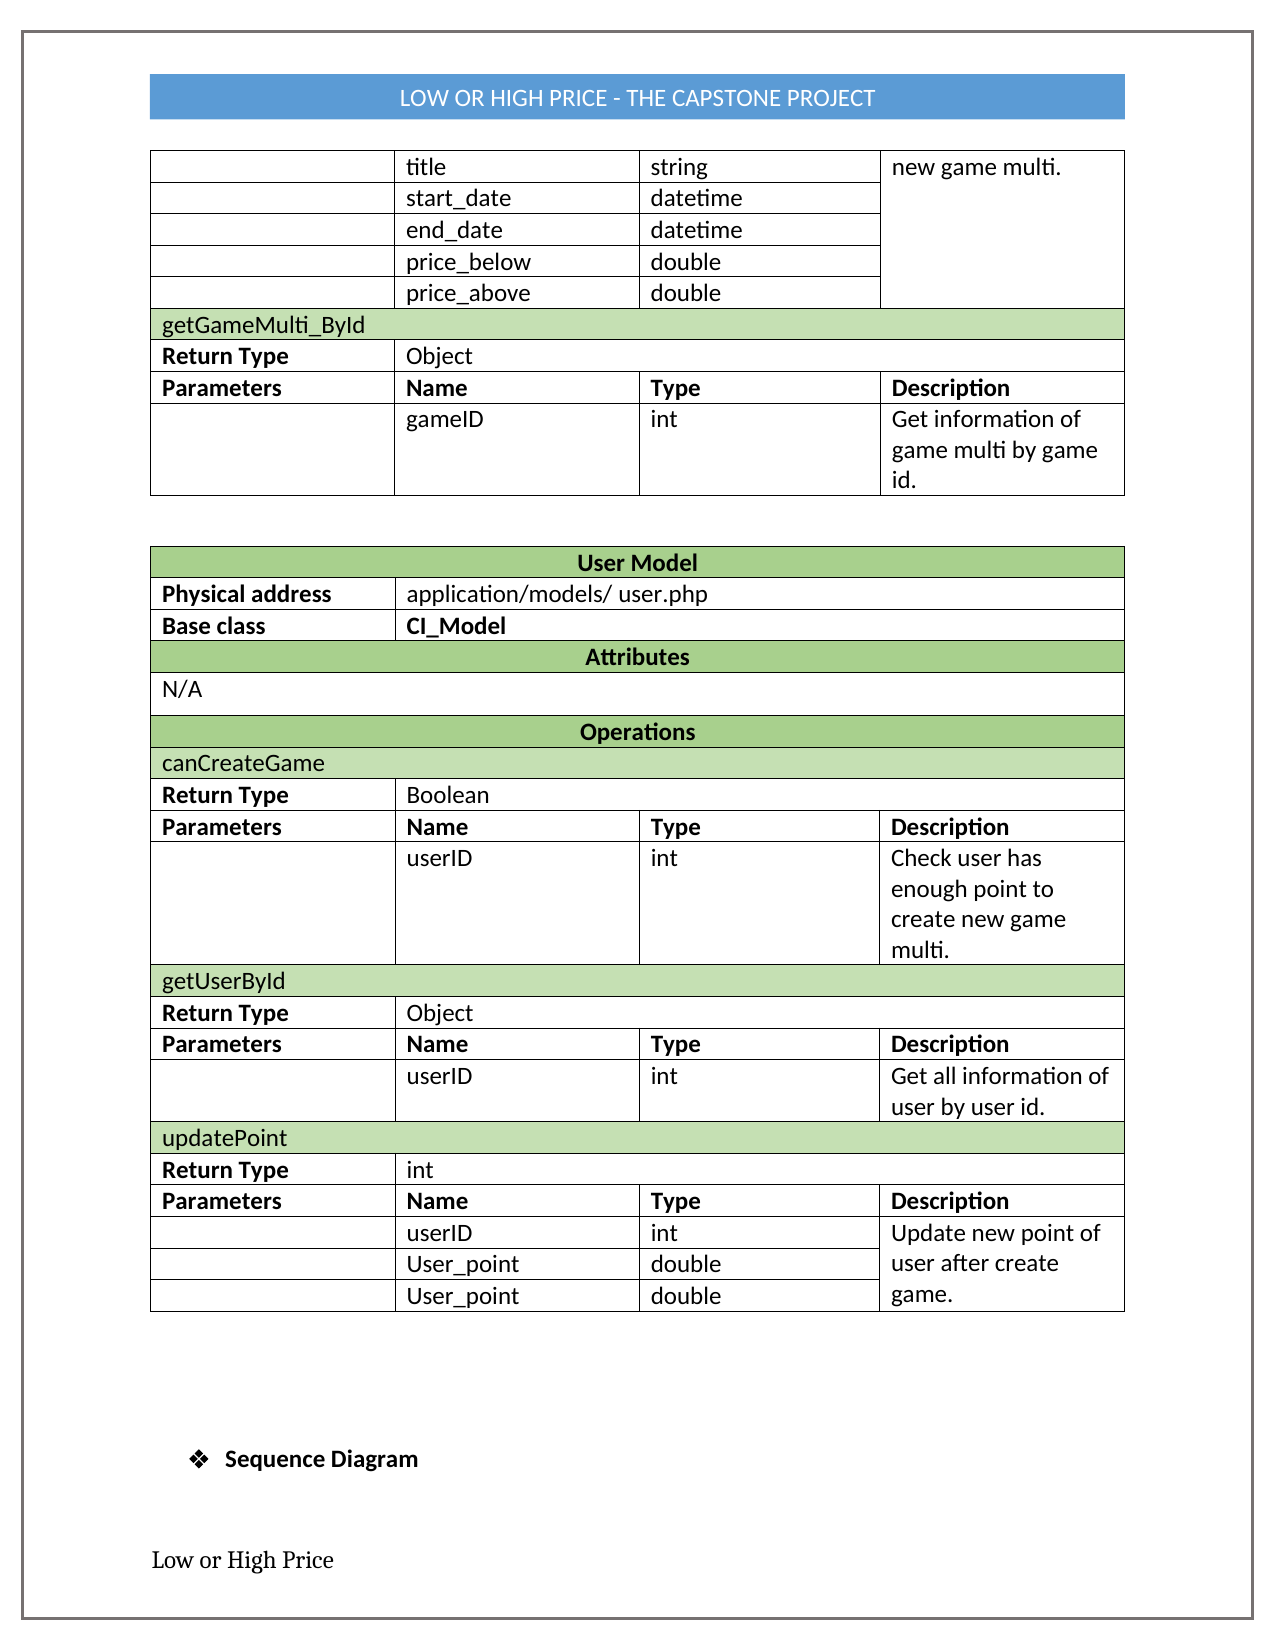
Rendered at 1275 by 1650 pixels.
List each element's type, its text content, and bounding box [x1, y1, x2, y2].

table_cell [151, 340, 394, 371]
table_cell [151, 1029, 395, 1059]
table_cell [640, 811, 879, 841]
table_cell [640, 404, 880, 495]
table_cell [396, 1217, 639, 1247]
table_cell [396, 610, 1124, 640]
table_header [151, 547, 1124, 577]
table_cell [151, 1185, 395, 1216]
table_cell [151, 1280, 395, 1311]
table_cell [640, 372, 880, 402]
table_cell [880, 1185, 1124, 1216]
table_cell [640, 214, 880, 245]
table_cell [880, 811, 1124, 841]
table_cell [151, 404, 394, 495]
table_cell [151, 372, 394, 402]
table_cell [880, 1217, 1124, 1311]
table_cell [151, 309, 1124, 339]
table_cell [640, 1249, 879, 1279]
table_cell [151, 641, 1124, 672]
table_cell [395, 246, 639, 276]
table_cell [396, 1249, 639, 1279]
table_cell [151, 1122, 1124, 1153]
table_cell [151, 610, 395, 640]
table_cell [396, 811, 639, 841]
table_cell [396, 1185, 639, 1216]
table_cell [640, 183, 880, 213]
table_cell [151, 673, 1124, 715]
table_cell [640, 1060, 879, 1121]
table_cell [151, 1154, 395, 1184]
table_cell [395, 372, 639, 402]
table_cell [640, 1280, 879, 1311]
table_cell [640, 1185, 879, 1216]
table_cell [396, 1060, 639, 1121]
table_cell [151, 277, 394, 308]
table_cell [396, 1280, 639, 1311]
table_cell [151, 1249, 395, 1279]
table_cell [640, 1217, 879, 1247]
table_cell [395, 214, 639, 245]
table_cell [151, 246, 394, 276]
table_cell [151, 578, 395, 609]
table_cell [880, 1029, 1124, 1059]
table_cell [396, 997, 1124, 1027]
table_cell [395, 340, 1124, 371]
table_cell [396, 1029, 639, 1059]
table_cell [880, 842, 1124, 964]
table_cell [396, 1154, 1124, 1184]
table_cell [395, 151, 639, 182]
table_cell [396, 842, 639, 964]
list Sequence Diagram [187, 1444, 1125, 1474]
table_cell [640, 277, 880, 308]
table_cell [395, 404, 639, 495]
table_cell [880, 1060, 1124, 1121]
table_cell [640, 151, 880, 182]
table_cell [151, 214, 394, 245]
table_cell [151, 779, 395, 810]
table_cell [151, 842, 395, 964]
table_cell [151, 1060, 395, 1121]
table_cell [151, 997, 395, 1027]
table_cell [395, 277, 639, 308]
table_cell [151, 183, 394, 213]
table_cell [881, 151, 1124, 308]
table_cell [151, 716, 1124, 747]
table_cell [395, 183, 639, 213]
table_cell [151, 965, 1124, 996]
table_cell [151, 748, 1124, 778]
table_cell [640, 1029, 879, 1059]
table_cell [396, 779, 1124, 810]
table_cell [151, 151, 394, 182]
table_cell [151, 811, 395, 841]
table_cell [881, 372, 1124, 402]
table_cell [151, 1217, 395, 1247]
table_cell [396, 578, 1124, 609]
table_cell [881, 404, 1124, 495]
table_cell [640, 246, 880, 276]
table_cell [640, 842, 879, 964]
